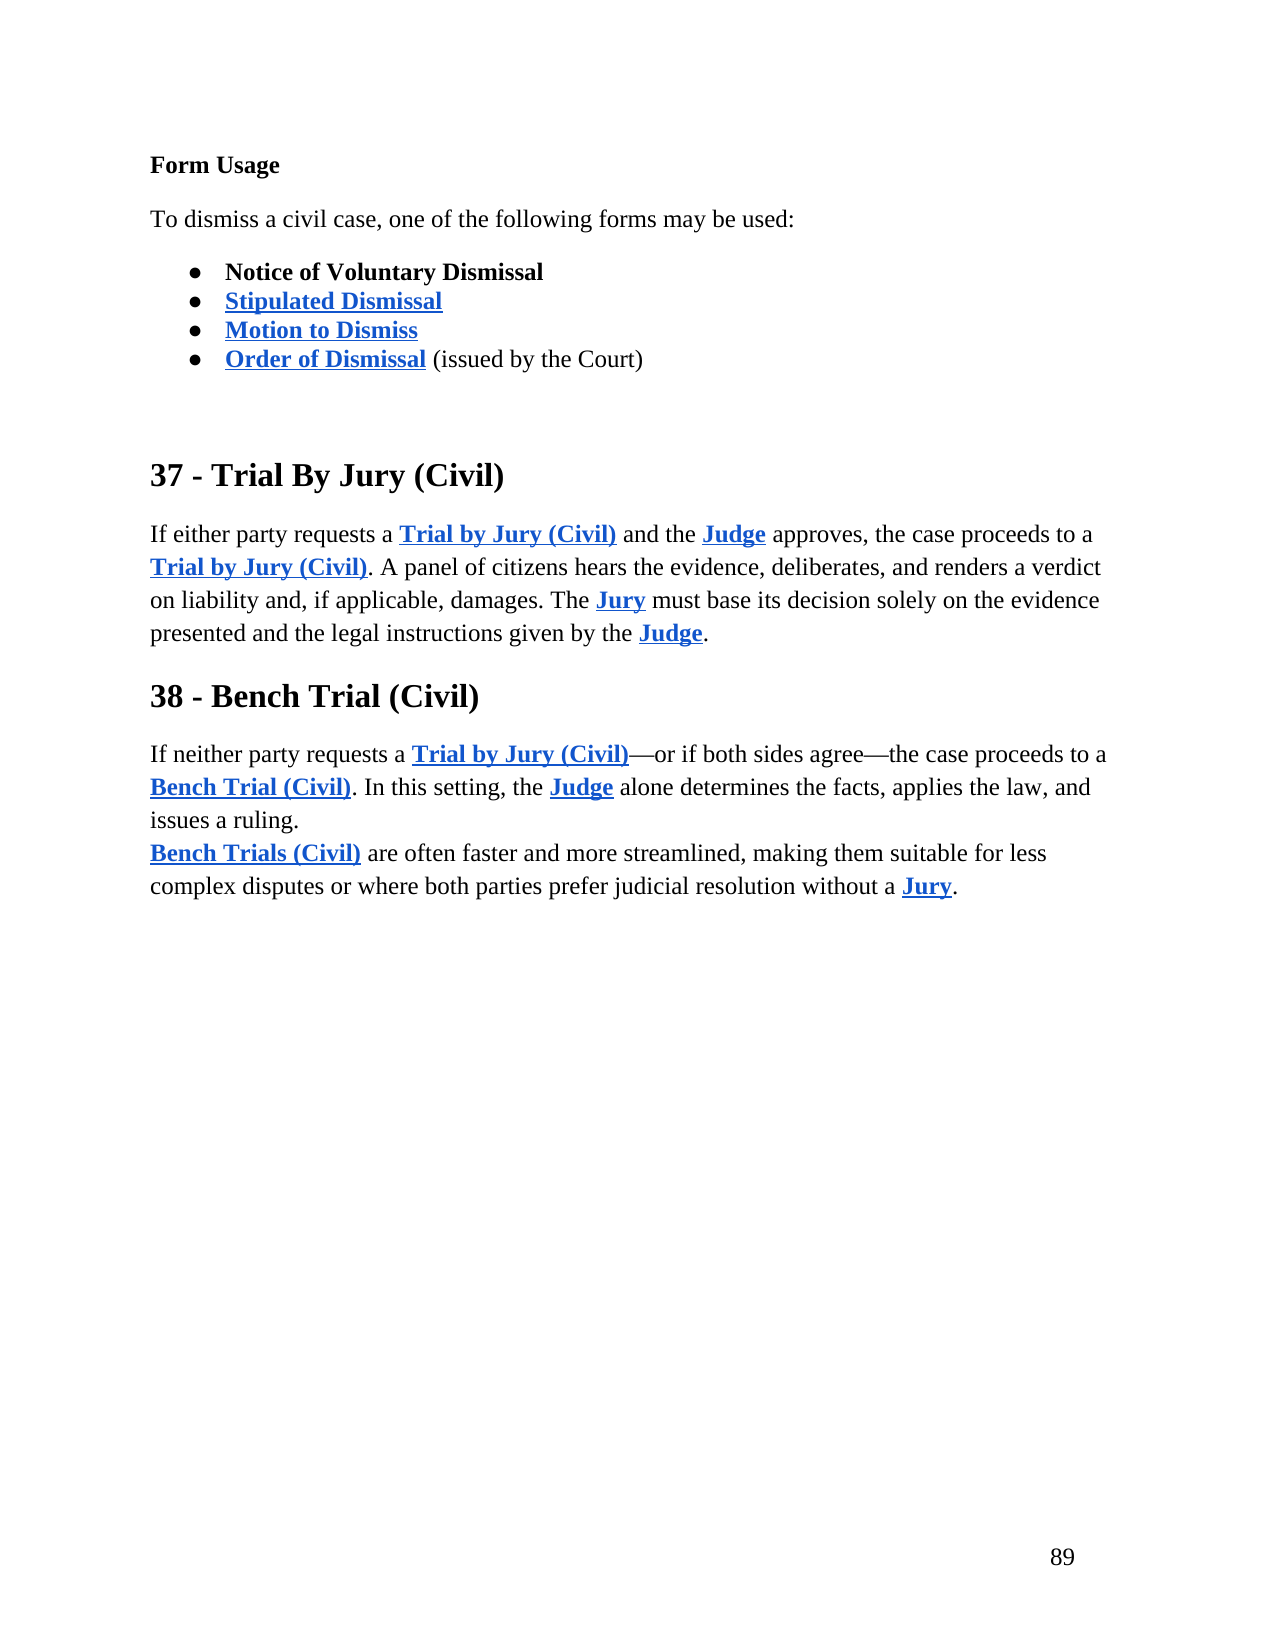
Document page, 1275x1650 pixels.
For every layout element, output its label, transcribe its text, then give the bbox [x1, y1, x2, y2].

subtitle 38 - Bench Trial (Civil) [150, 676, 1125, 714]
list Motion to Dismiss [187, 315, 1125, 344]
text Form Usage [150, 150, 1125, 179]
list Stipulated Dismissal [187, 286, 1125, 315]
list Notice of Voluntary Dismissal [187, 257, 1125, 286]
subtitle 37 - Trial By Jury (Civil) [150, 456, 1125, 494]
text To dismiss a civil case, one of the following forms may be used: [150, 204, 1125, 232]
text If neither party requests a Trial by Jury (Civil)—or if both sides agree—the case proceeds to a Bench Trial (Civil). In this setting, the Judge alone determines the facts, applies the law, and issues a ruling. [150, 739, 1125, 834]
text If either party requests a Trial by Jury (Civil) and the Judge approves, the case proceeds to a Trial by Jury (Civil). A panel of citizens hears the evidence, deliberates, and renders a verdict on liability and, if applicable, damages. The Jury must base its decision solely on the evidence presented and the legal instructions given by the Judge. [150, 519, 1125, 647]
text Bench Trials (Civil) are often faster and more streamlined, making them suitable for less complex disputes or where both parties prefer judicial resolution without a Jury. [150, 838, 1125, 900]
list Order of Dismissal (issued by the Court) [187, 344, 1125, 372]
